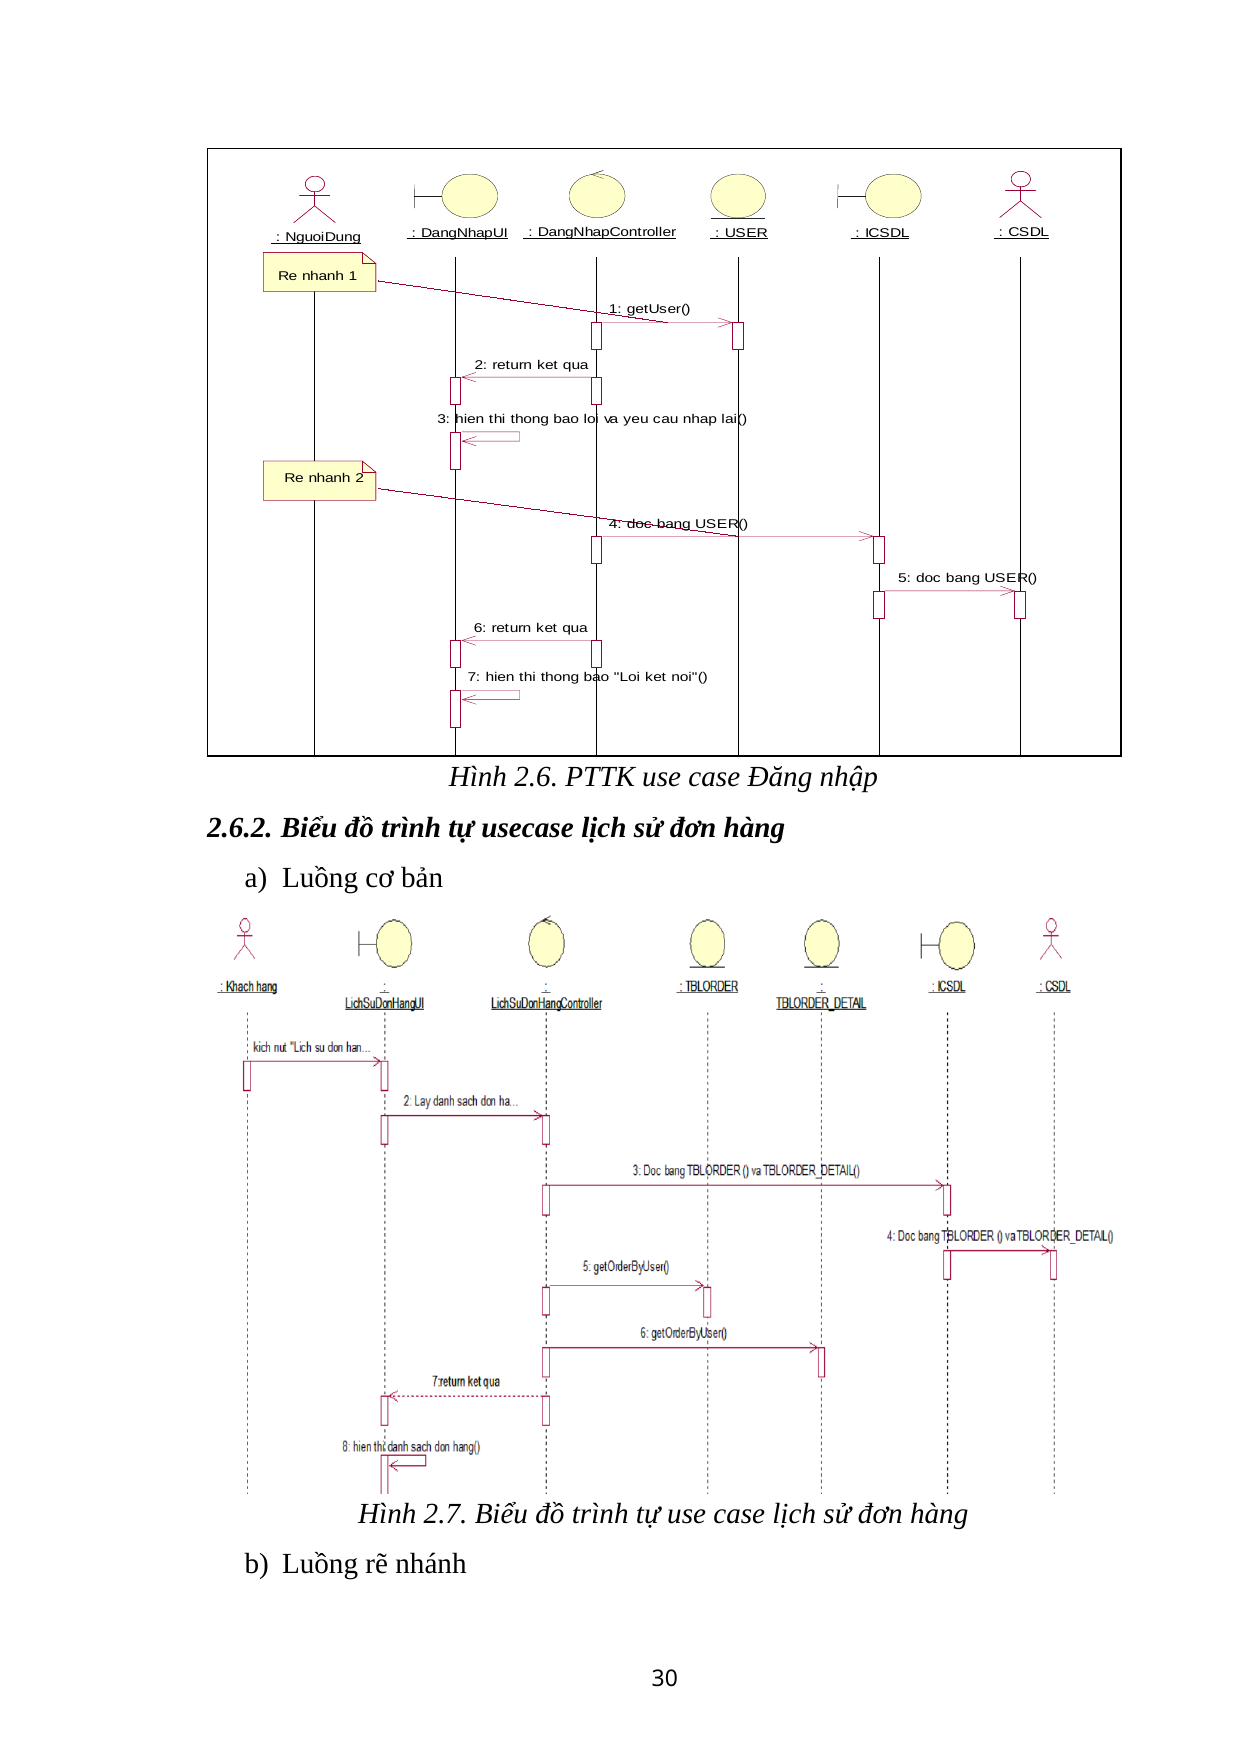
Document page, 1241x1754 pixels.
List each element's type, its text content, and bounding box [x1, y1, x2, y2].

list Luồng rẽ nhánh [244, 1546, 1122, 1579]
picture [206, 913, 1122, 1494]
text Hình 2.7. Biểu đồ trình tự use case lịch sử đơn hàng [207, 1496, 1122, 1529]
text Hình 2.6. PTTK use case Đăng nhập [207, 759, 1122, 793]
subtitle Biểu đồ trình tự usecase lịch sử đơn hàng [207, 810, 1122, 843]
list Luồng cơ bản [244, 860, 1122, 894]
